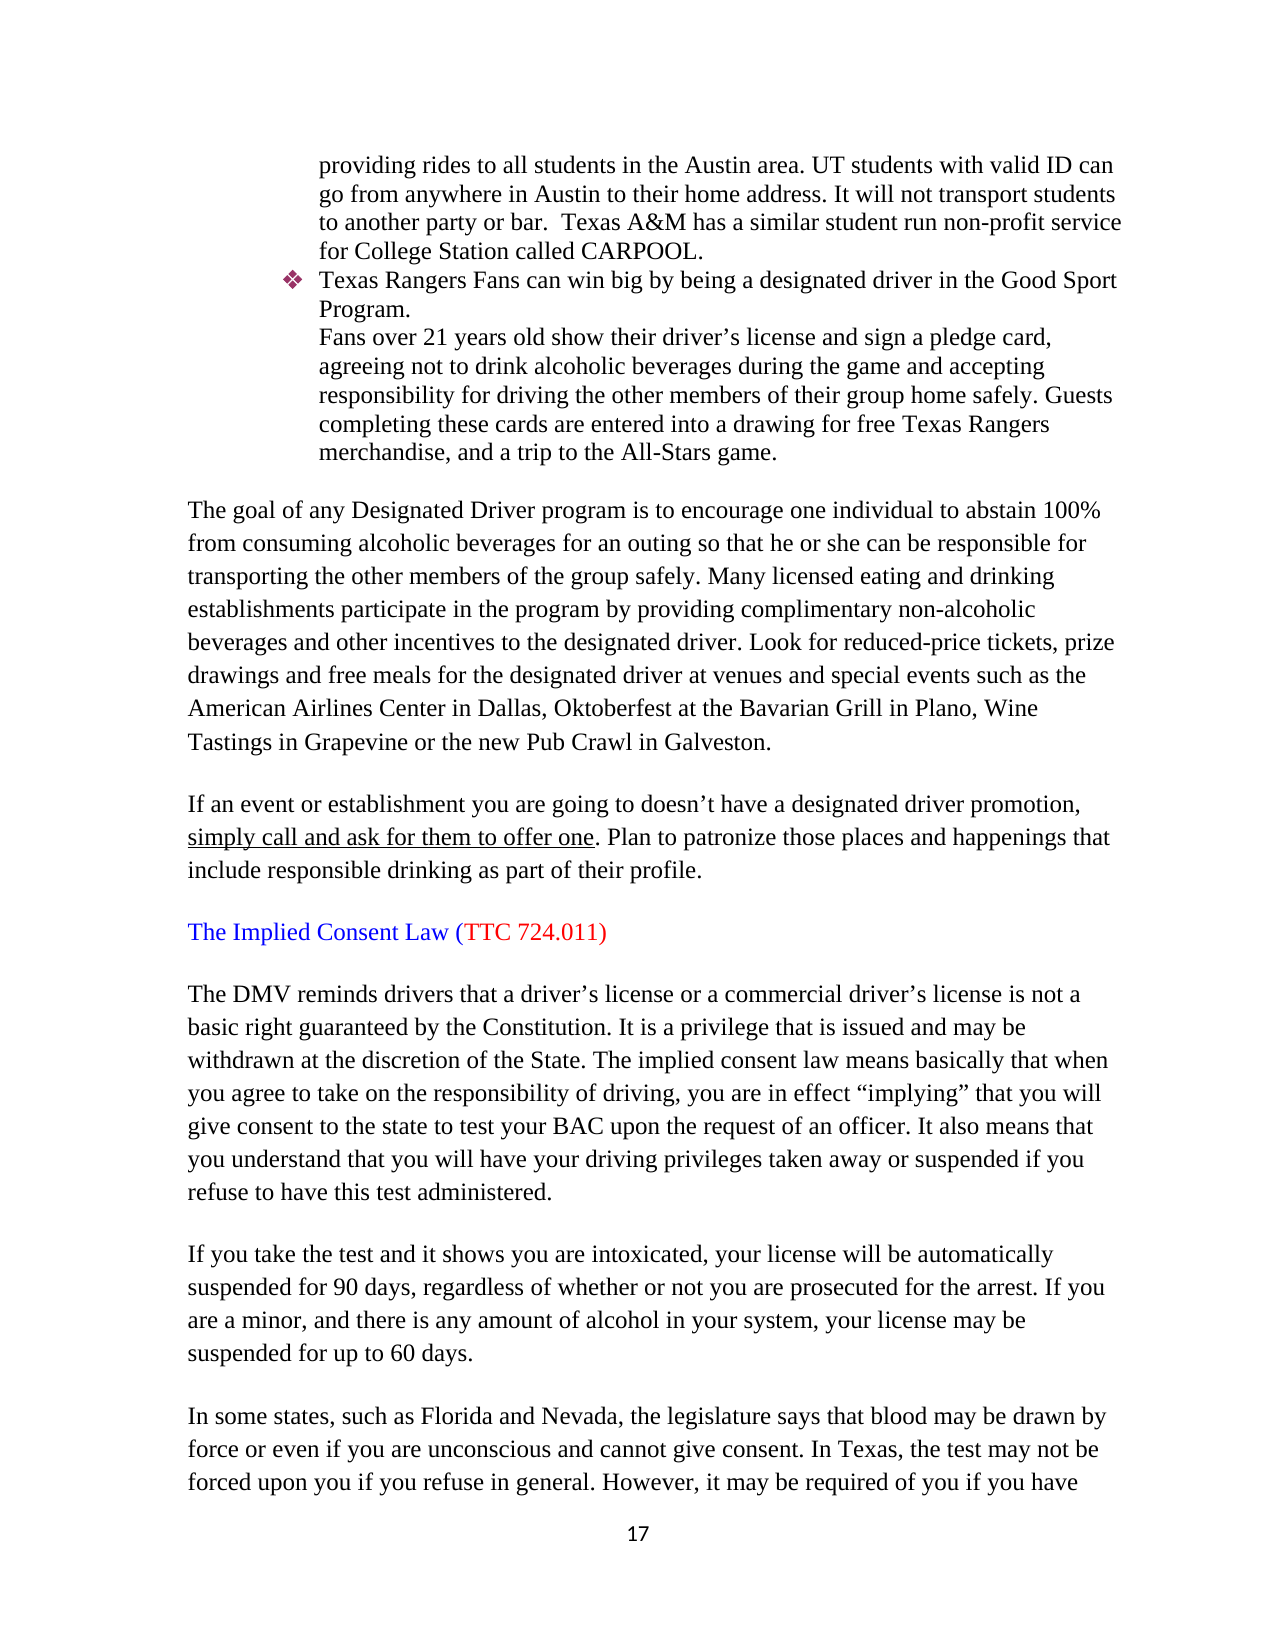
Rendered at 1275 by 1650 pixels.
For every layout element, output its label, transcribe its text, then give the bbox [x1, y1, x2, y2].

list Texas Rangers Fans can win big by being a designated driver in the Good Sport Program. Fans over 21 years old show their driver’s license and sign a pledge card, agreeing not to drink alcoholic beverages during the game and accepting responsibility for driving the other members of their group home safely. Guests completing these cards are entered into a drawing for free Texas Rangers merchandise, and a trip to the All-Stars game. [281, 265, 1125, 466]
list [281, 150, 1125, 265]
text If you take the test and it shows you are intoxicated, your license will be automatically suspended for 90 days, regardless of whether or not you are prosecuted for the arrest. If you are a minor, and there is any amount of alcohol in your system, your license may be suspended for up to 60 days. [187, 1239, 1125, 1367]
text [187, 1401, 1125, 1496]
text The DMV reminds drivers that a driver’s license or a commercial driver’s license is not a basic right guaranteed by the Constitution. It is a privilege that is issued and may be withdrawn at the discretion of the State. The implied consent law means basically that when you agree to take on the responsibility of driving, you are in effect “implying” that you will give consent to the state to test your BAC upon the request of an officer. It also means that you understand that you will have your driving privileges taken away or suspended if you refuse to have this test administered. [187, 979, 1125, 1206]
text The goal of any Designated Driver program is to encourage one individual to abstain 100% from consuming alcoholic beverages for an outing so that he or she can be responsible for transporting the other members of the group safely. Many licensed eating and drinking establishments participate in the program by providing complimentary non-alcoholic beverages and other incentives to the designated driver. Look for reduced-price tickets, prize drawings and free meals for the designated driver at venues and special events such as the American Airlines Center in Dallas, Oktoberfest at the Bavarian Grill in Plano, Wine Tastings in Grapevine or the new Pub Crawl in Galveston. [187, 495, 1125, 755]
text If an event or establishment you are going to doesn’t have a designated driver promotion, simply call and ask for them to offer one. Plan to patronize those places and happenings that include responsible drinking as part of their profile. [187, 789, 1125, 883]
text The Implied Consent Law (TTC 724.011) [187, 917, 1125, 946]
